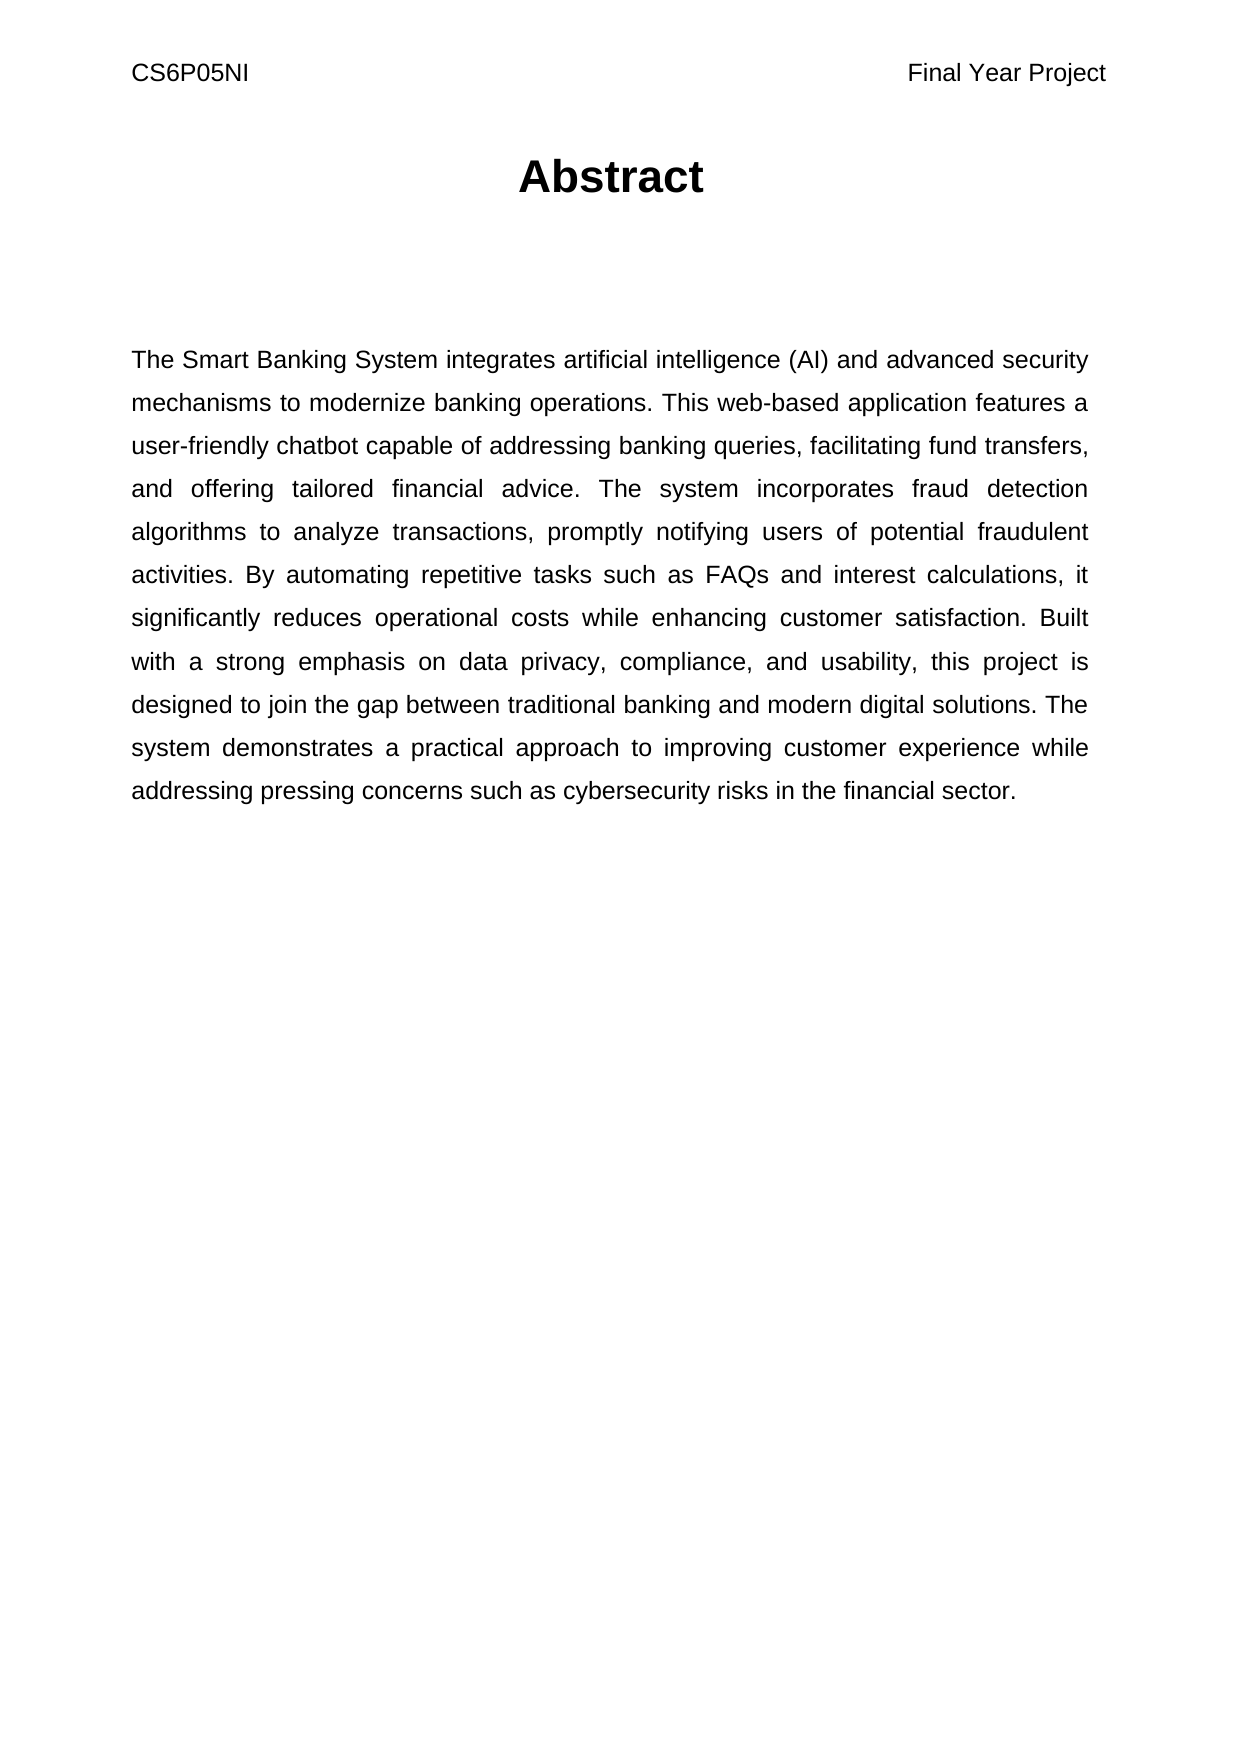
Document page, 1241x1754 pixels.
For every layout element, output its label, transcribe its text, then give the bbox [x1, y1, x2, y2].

text The Smart Banking System integrates artificial intelligence (AI) and advanced security mechanisms to modernize banking operations. This web-based application features a user-friendly chatbot capable of addressing banking queries, facilitating fund transfers, and offering tailored financial advice. The system incorporates fraud detection algorithms to analyze transactions, promptly notifying users of potential fraudulent activities. By automating repetitive tasks such as FAQs and interest calculations, it significantly reduces operational costs while enhancing customer satisfaction. Built with a strong emphasis on data privacy, compliance, and usability, this project is designed to join the gap between traditional banking and modern digital solutions. The system demonstrates a practical approach to improving customer experience while addressing pressing concerns such as cybersecurity risks in the financial sector. [131, 344, 1090, 804]
text Abstract [131, 150, 1090, 203]
